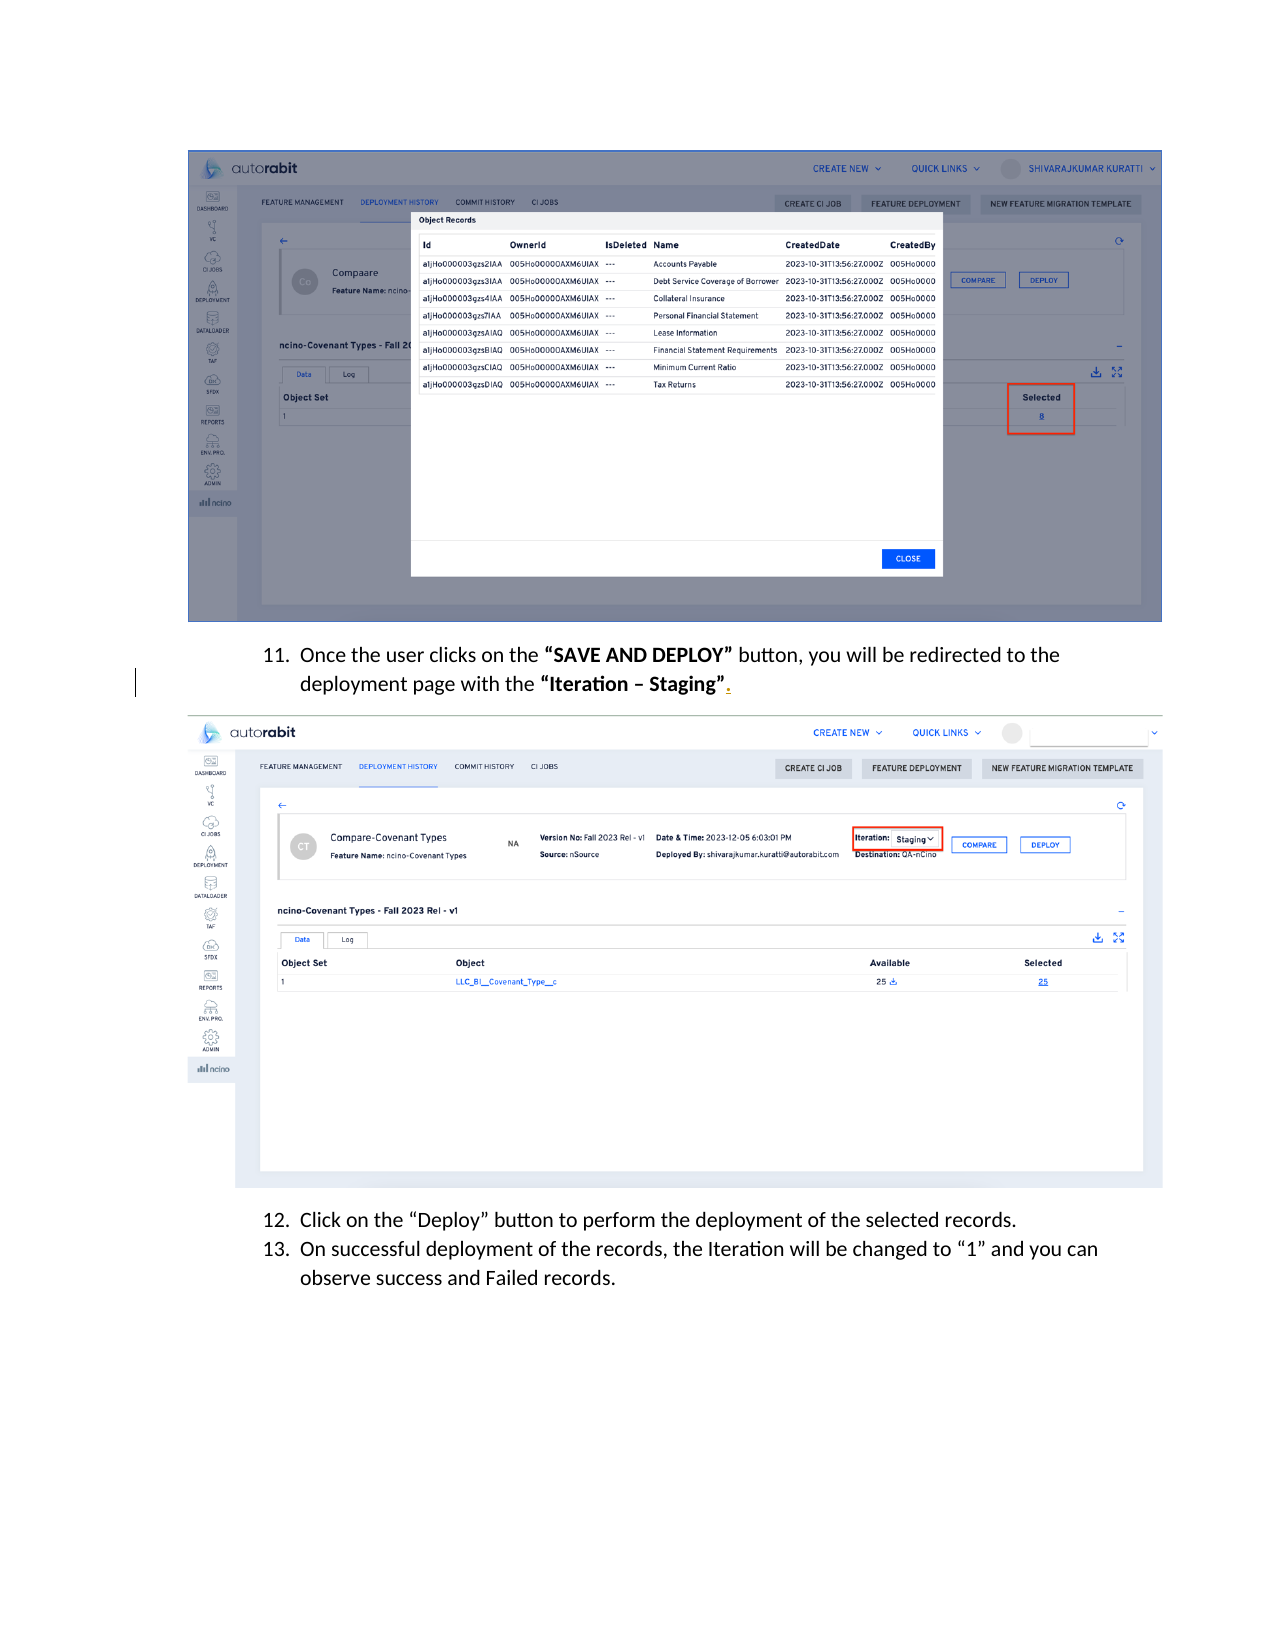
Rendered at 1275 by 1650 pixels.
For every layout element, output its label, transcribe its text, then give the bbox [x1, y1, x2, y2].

picture [189, 152, 1161, 621]
picture [187, 715, 1163, 1188]
list Once the user clicks on the “SAVE AND DEPLOY” button, you will be redirected to the deployment page with the “Iteration – Staging” [262, 641, 1125, 697]
list On successful deployment of the records, the Iteration will be changed to “1” and you can observe success and Failed records. [262, 1235, 1125, 1291]
list Click on the “Deploy” button to perform the deployment of the selected records. [262, 1207, 1125, 1233]
